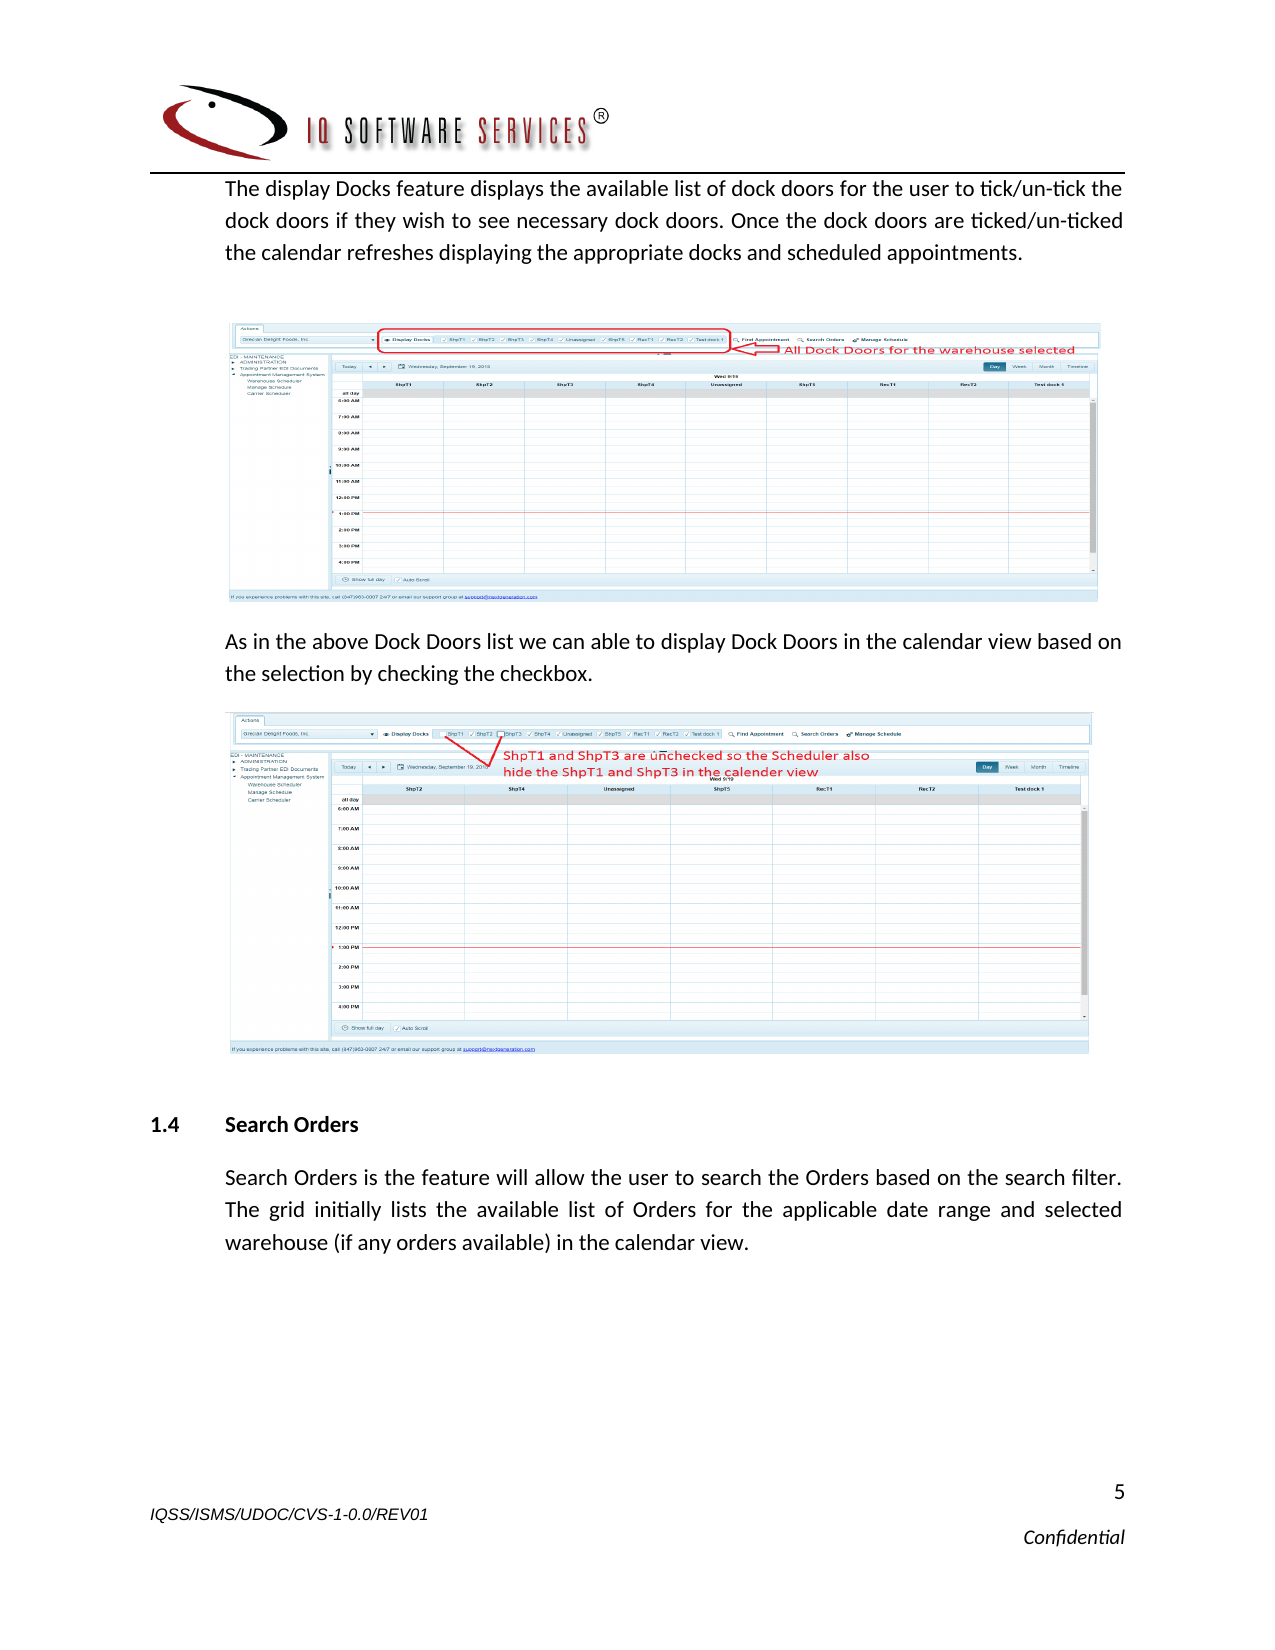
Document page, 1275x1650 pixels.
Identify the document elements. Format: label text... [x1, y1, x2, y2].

picture [225, 712, 1094, 1054]
text As in the above Dock Doors list we can able to display Dock Doors in the calendar view based on the selection by checking the checkbox. [225, 627, 1125, 687]
picture [150, 75, 624, 171]
list Search Orders [150, 1110, 1125, 1138]
text Search Orders is the feature will allow the user to search the Orders based on the search filter. The grid initially lists the available list of Orders for the applicable date range and selected warehouse (if any orders available) in the calendar view. [225, 1163, 1125, 1256]
list The display Docks feature displays the available list of dock doors for the user to tick/un-tick the dock doors if they wish to see necessary dock doors. Once the dock doors are ticked/un-ticked the calendar refreshes displaying the appropriate docks and scheduled appointments. [225, 174, 1125, 266]
picture [225, 323, 1101, 602]
